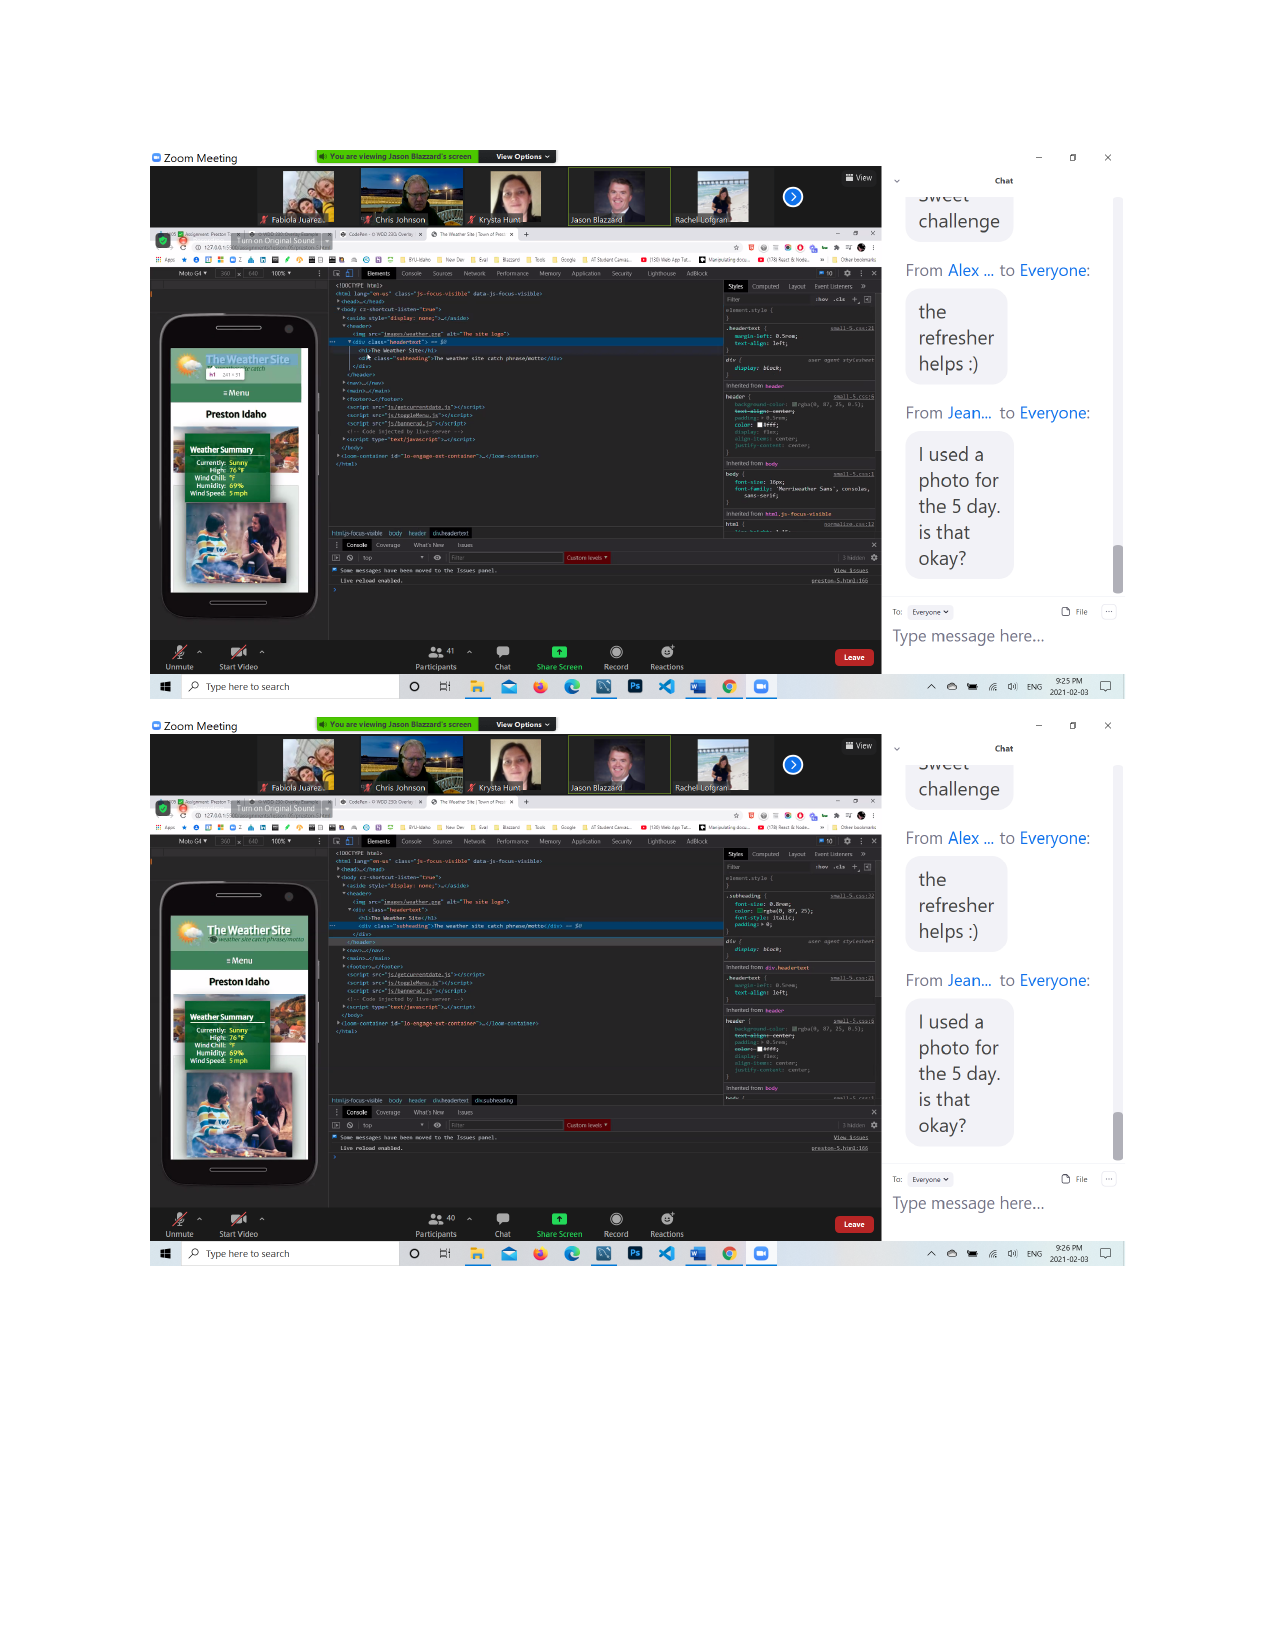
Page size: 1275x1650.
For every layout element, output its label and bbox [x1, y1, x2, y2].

picture [150, 717, 1125, 1266]
picture [150, 150, 1125, 699]
